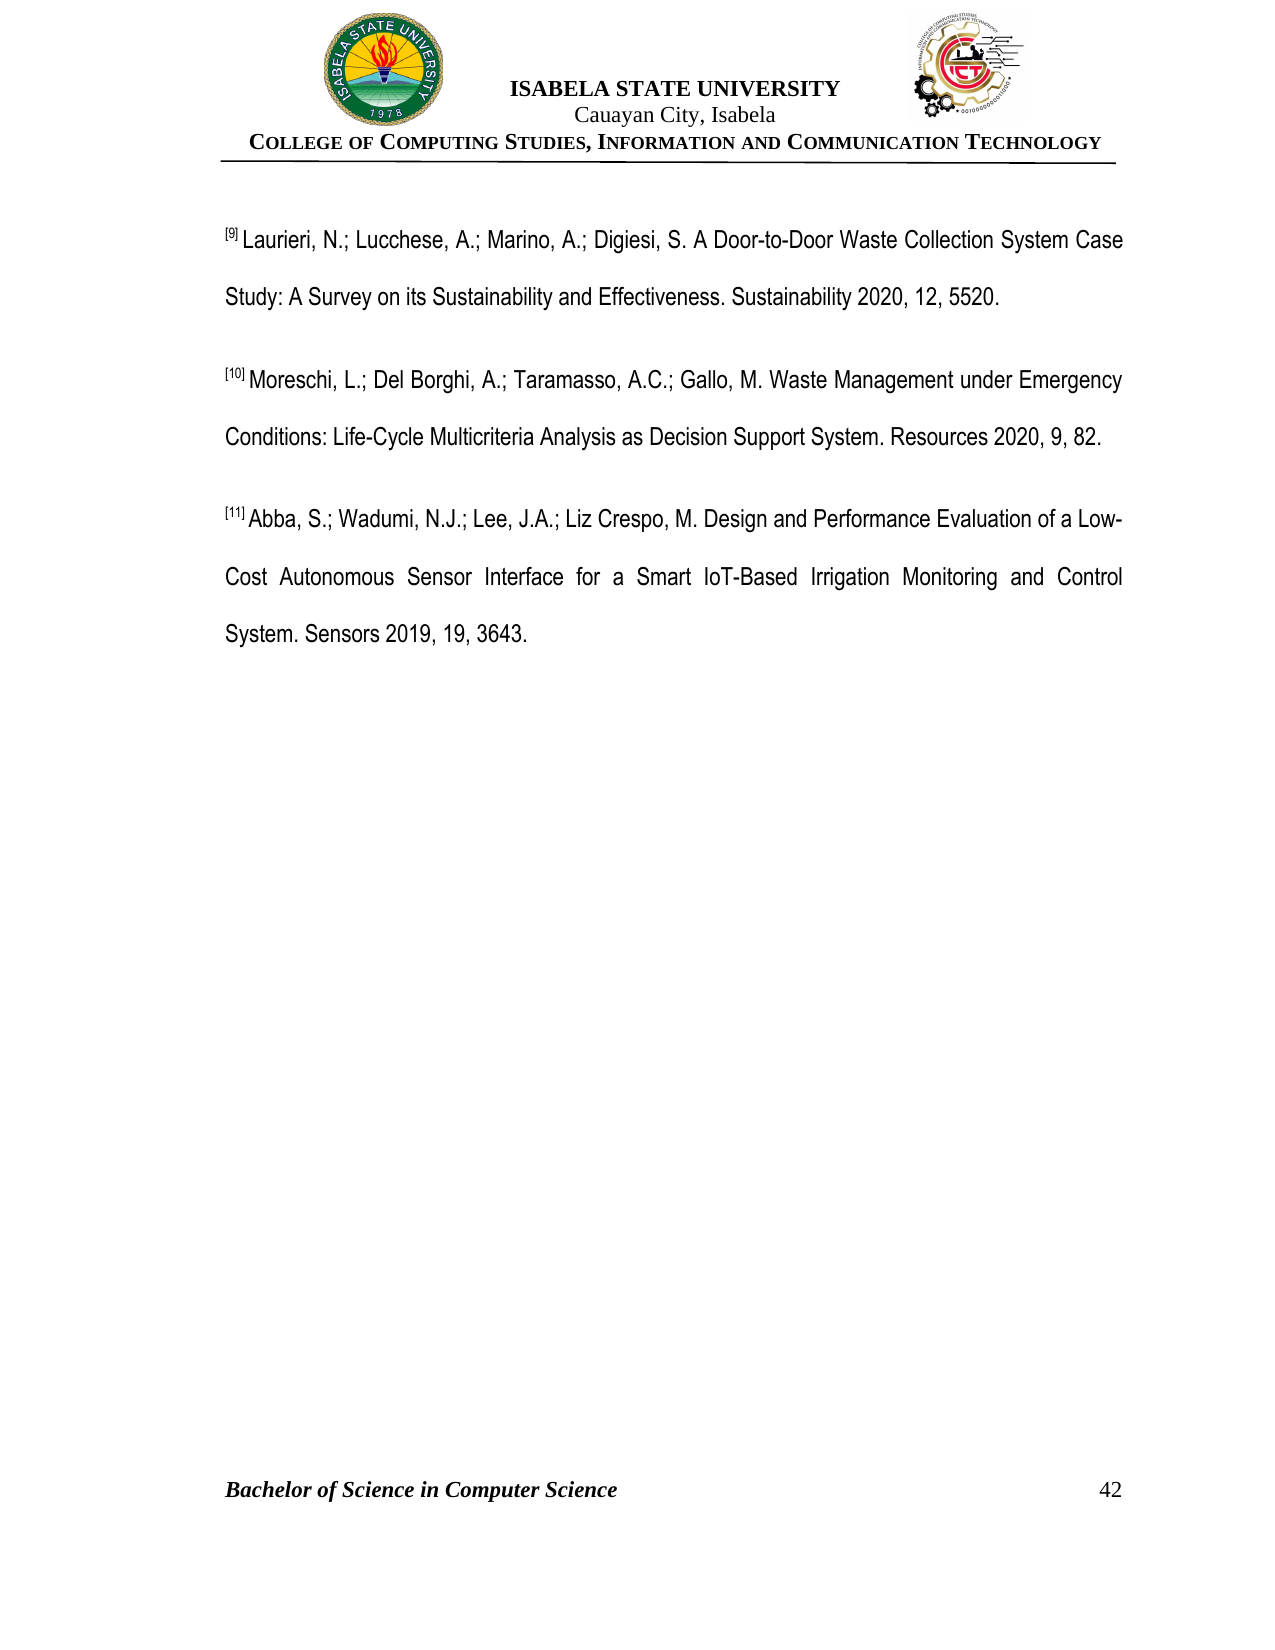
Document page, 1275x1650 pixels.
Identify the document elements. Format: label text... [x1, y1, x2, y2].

picture [323, 12, 443, 126]
picture [907, 9, 1027, 123]
text [11] Abba, S.; Wadumi, N.J.; Lee, J.A.; Liz Crespo, M. Design and Performance Evaluation of a Low-Cost Autonomous Sensor Interface for a Smart IoT-Based Irrigation Monitoring and Control System. Sensors 2019, 19, 3643. [225, 504, 1125, 647]
text [9] Laurieri, N.; Lucchese, A.; Marino, A.; Digiesi, S. A Door-to-Door Waste Collection System Case Study: A Survey on its Sustainability and Effectiveness. Sustainability 2020, 12, 5520. [225, 225, 1125, 311]
text [10] Moreschi, L.; Del Borghi, A.; Taramasso, A.C.; Gallo, M. Waste Management under Emergency Conditions: Life-Cycle Multicriteria Analysis as Decision Support System. Resources 2020, 9, 82. [225, 364, 1125, 451]
